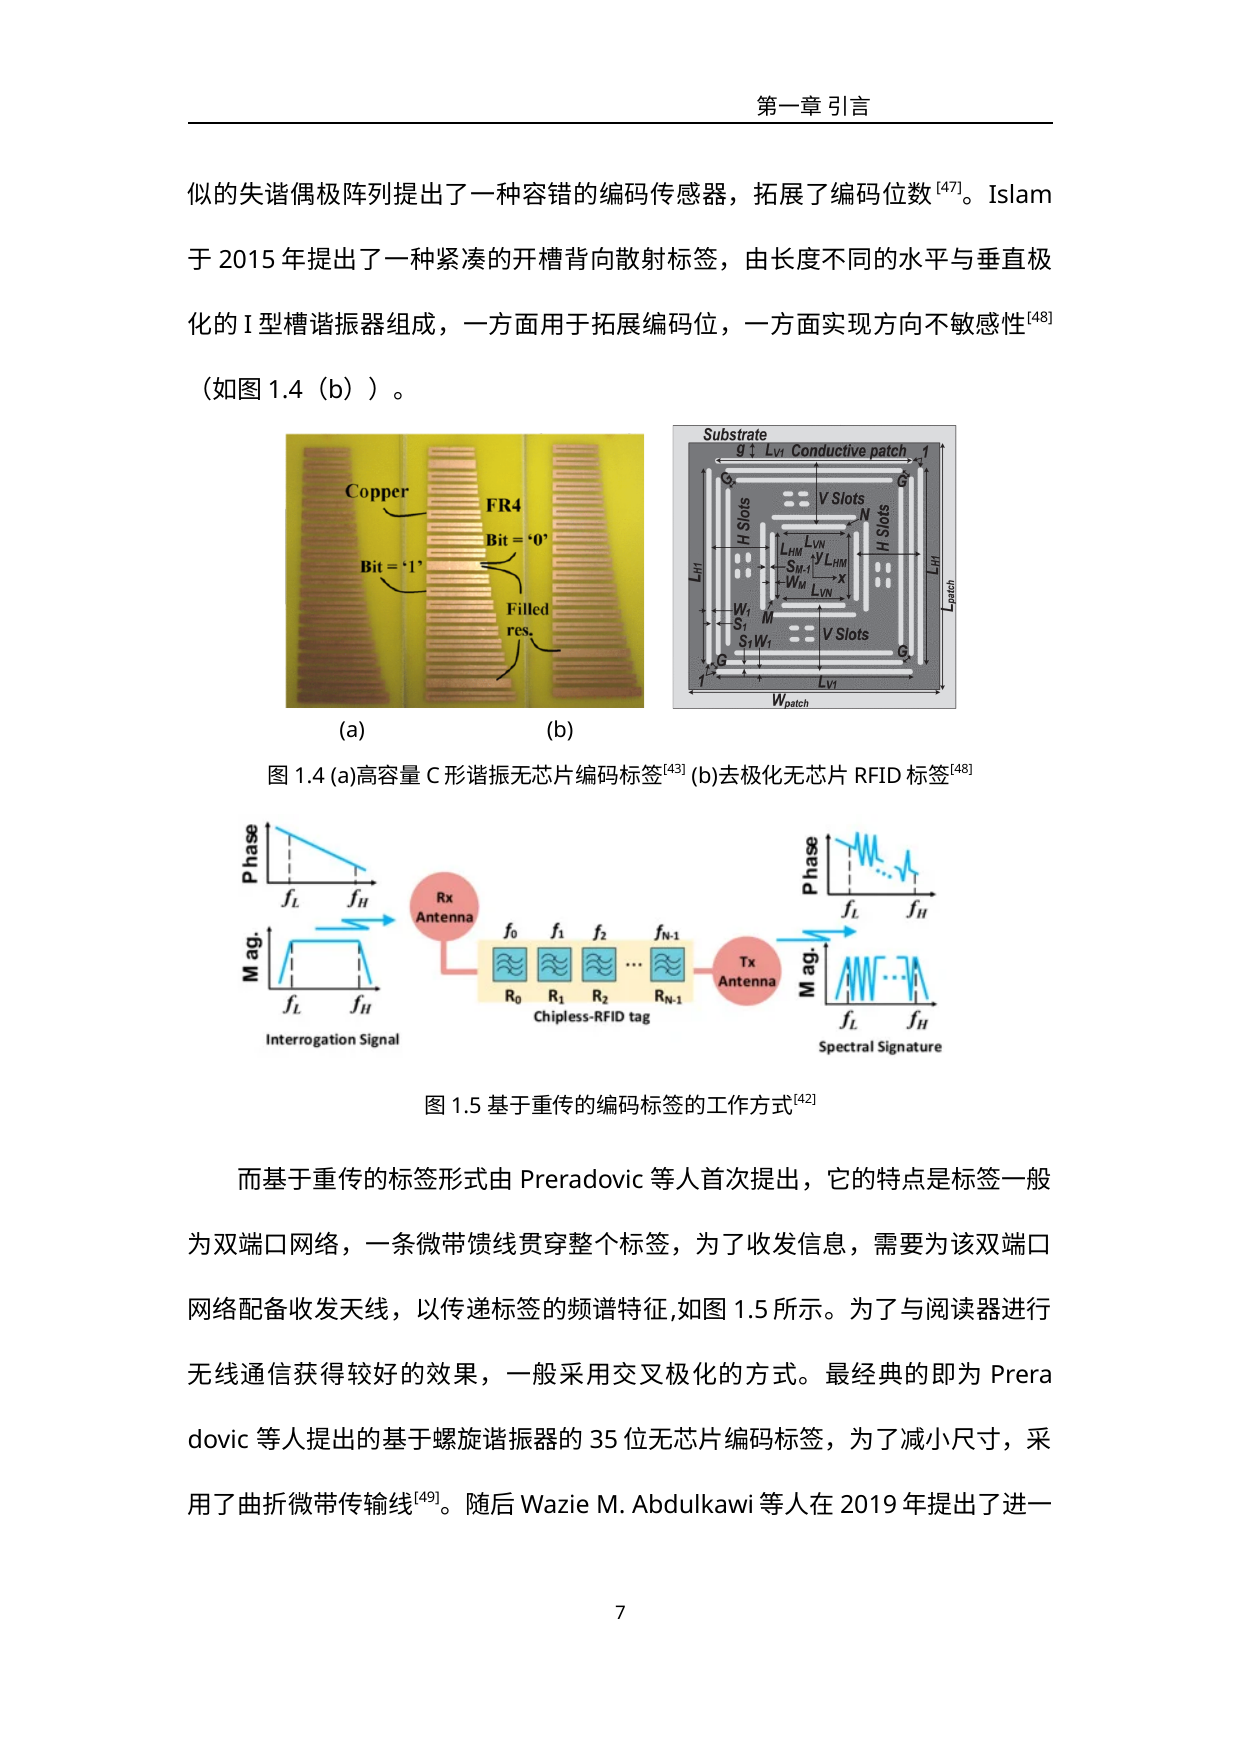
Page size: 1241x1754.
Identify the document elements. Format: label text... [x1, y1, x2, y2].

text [187, 1145, 1053, 1535]
picture [237, 814, 947, 1059]
text (a) (b) [187, 712, 1053, 745]
text 图1.5 基于重传的编码标签的工作方式[42] [187, 1087, 1053, 1120]
picture [672, 423, 958, 709]
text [187, 160, 1053, 420]
text 图1.4 (a)高容量C形谐振无芯片编码标签[43] (b)去极化无芯片RFID标签[48] [187, 757, 1053, 790]
